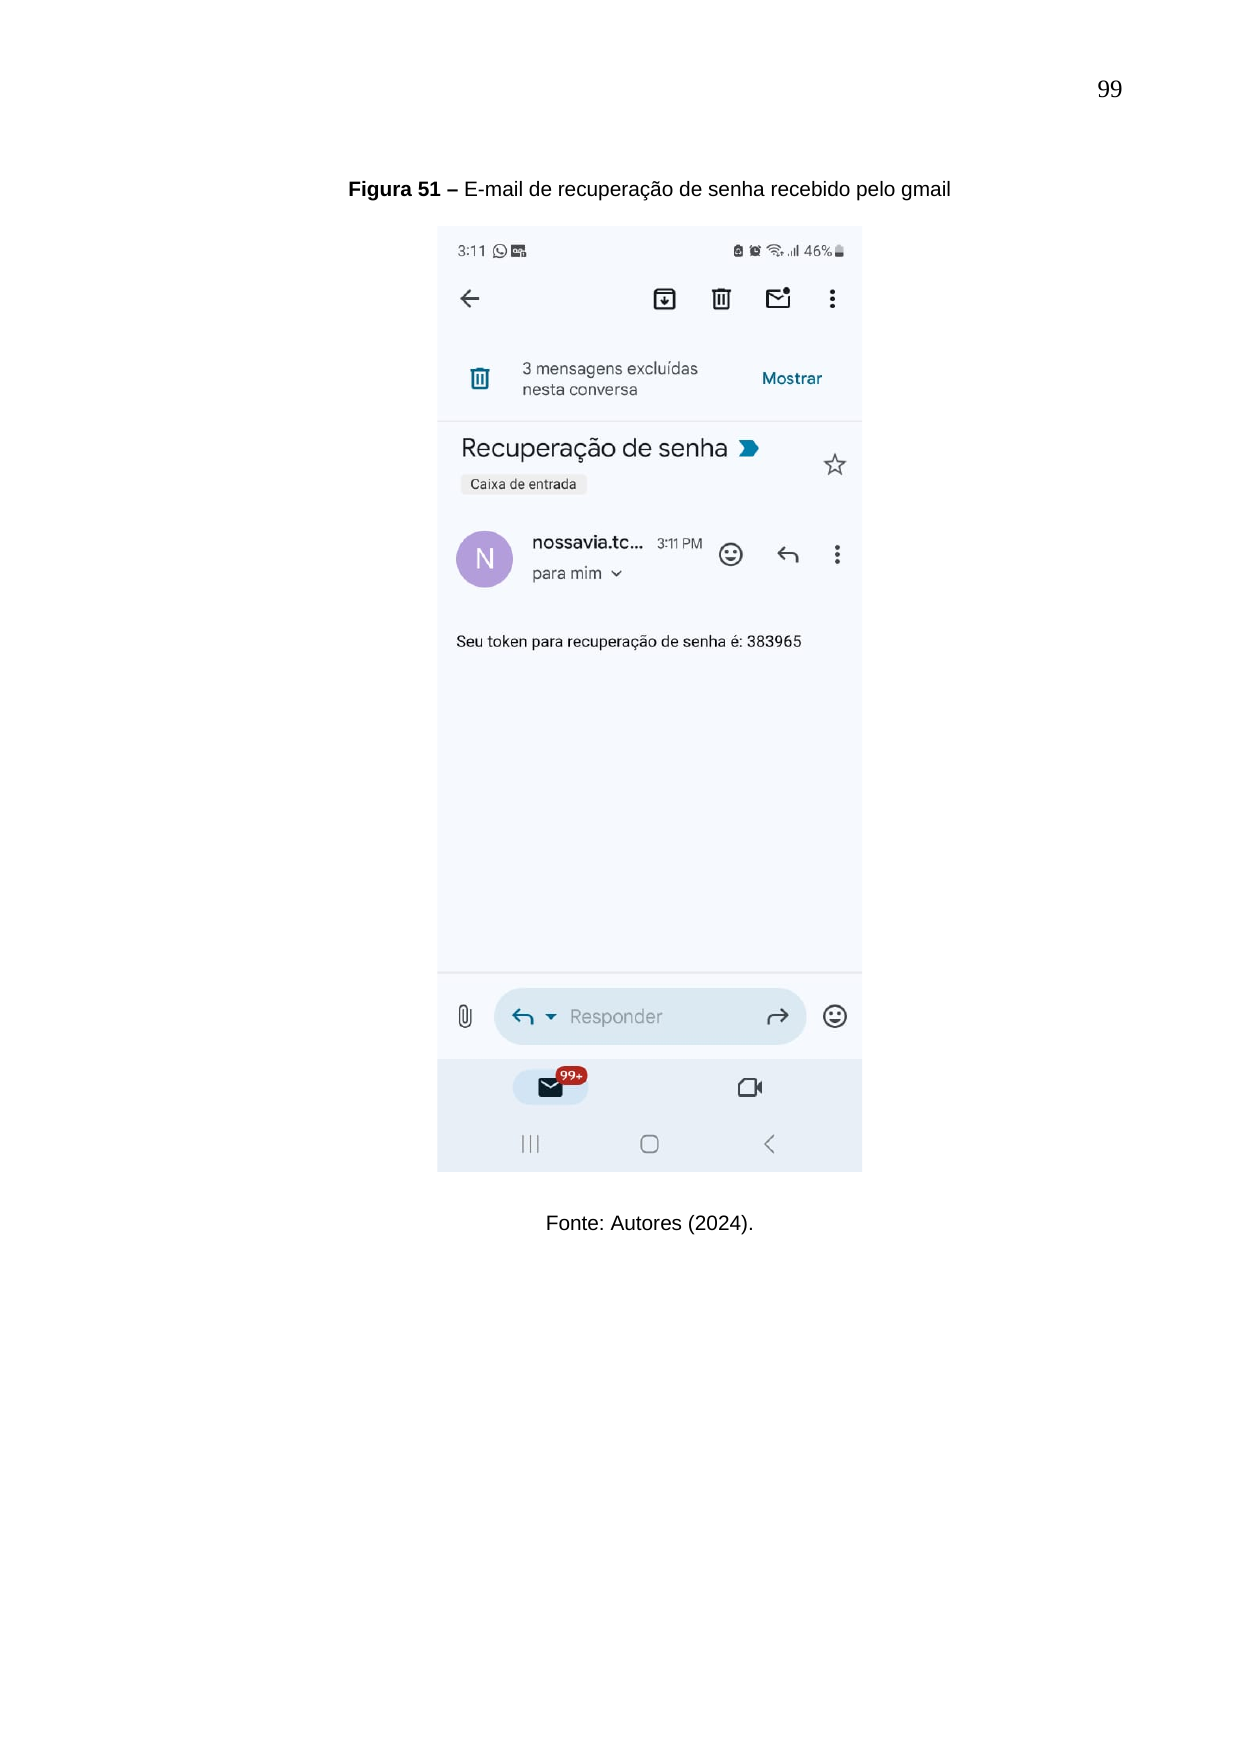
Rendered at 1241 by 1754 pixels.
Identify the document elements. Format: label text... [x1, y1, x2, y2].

picture [437, 226, 863, 1172]
text Fonte: Autores (2024). [177, 1211, 1122, 1235]
text Figura 51 – E-mail de recuperação de senha recebido pelo gmail [177, 177, 1122, 201]
